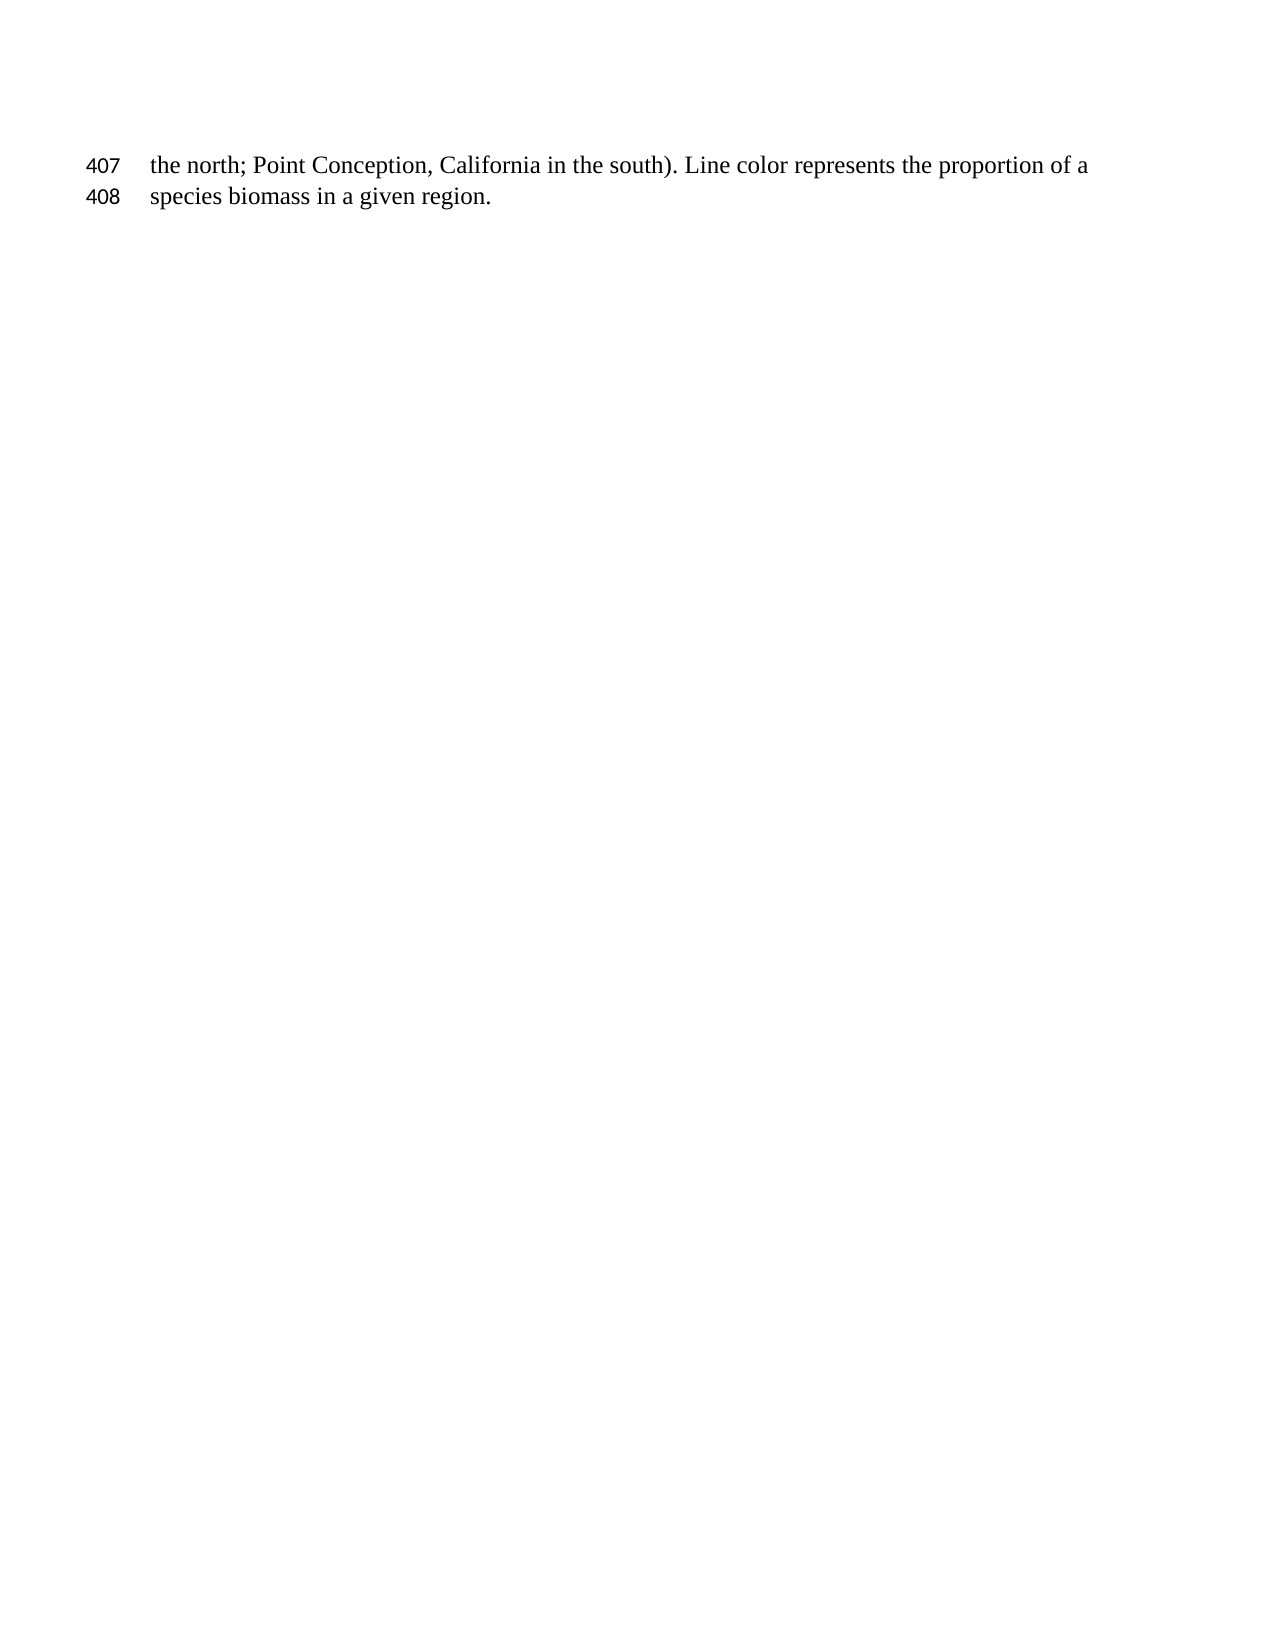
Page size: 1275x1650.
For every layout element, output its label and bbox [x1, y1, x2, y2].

text [150, 150, 1125, 210]
